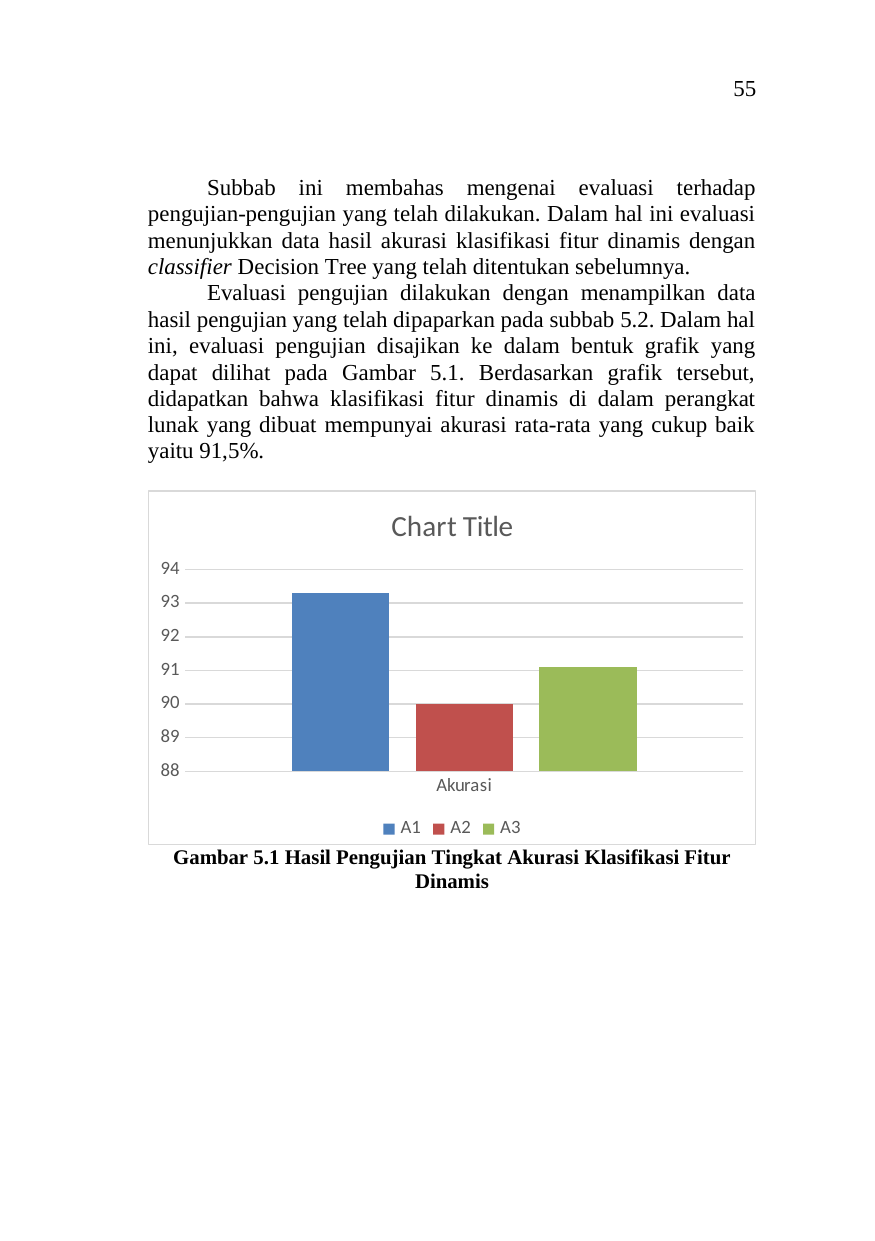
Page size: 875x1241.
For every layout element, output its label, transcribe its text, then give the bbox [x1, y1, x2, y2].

text Evaluasi pengujian dilakukan dengan menampilkan data hasil pengujian yang telah dipaparkan pada subbab 5.2. Dalam hal ini, evaluasi pengujian disajikan ke dalam bentuk grafik yang dapat dilihat pada Gambar 5.1. Berdasarkan grafik tersebut, didapatkan bahwa klasifikasi fitur dinamis di dalam perangkat lunak yang dibuat mempunyai akurasi rata-rata yang cukup baik yaitu 91,5%. [148, 279, 756, 464]
text Subbab ini membahas mengenai evaluasi terhadap pengujian-pengujian yang telah dilakukan. Dalam hal ini evaluasi menunjukkan data hasil akurasi klasifikasi fitur dinamis dengan classifier Decision Tree yang telah ditentukan sebelumnya. [148, 174, 756, 279]
list Gambar 5.1 Hasil Pengujian Tingkat Akurasi Klasifikasi Fitur Dinamis [148, 845, 756, 893]
